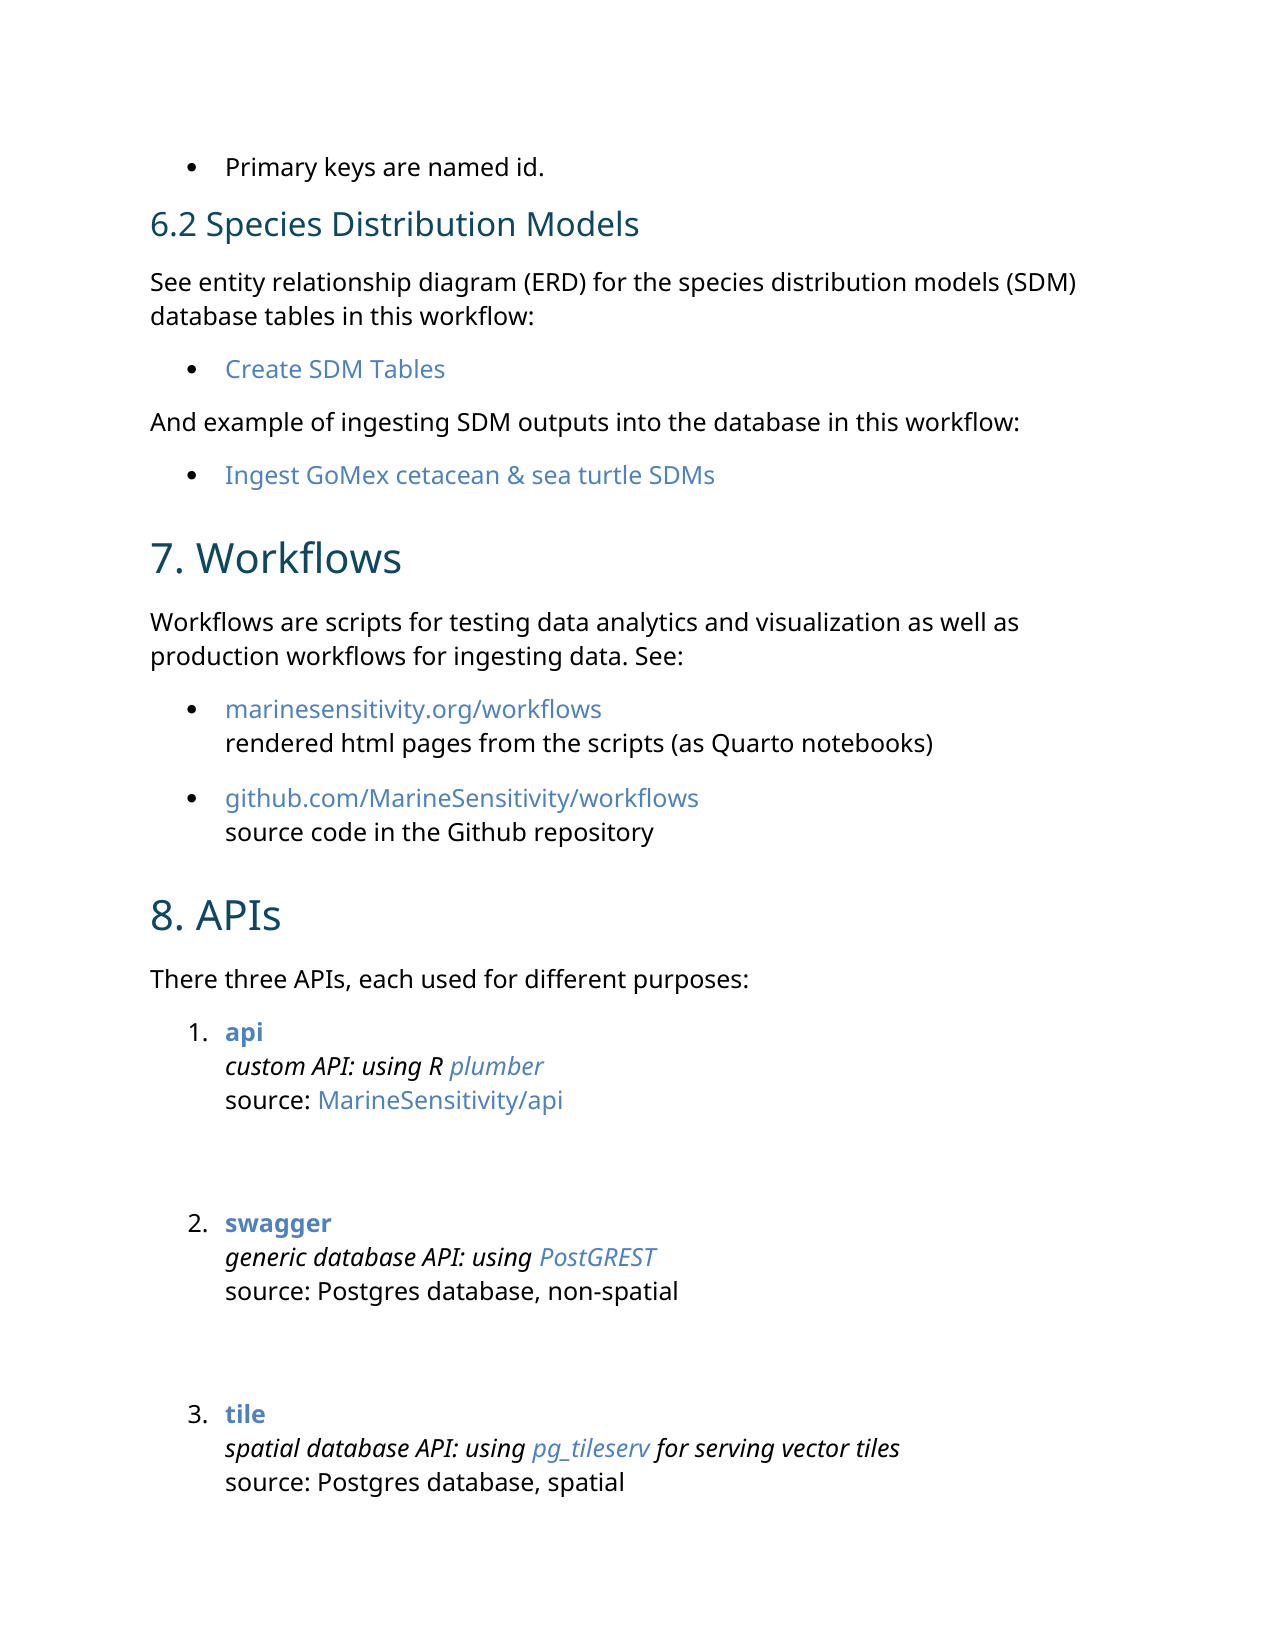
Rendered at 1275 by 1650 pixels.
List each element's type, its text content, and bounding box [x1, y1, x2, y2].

text And example of ingesting SDM outputs into the database in this workflow: [150, 404, 1125, 439]
list Create SDM Tables [187, 352, 1125, 386]
text Workflows are scripts for testing data analytics and visualization as well as production workflows for ingesting data. See: [150, 604, 1125, 673]
subtitle 7. Workflows [150, 529, 1125, 586]
text There three APIs, each used for different purposes: [150, 961, 1125, 996]
list Primary keys are named id. [187, 150, 1125, 184]
list api custom API: using R plumber source: MarineSensitivity/api [187, 1014, 1125, 1184]
list github.com/MarineSensitivity/workflows source code in the Github repository [187, 780, 1125, 848]
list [187, 1397, 1125, 1499]
subtitle 8. APIs [150, 886, 1125, 943]
list swagger generic database API: using PostGREST source: Postgres database, non-spatial [187, 1205, 1125, 1376]
subtitle 6.2 Species Distribution Models [150, 201, 1125, 246]
list Ingest GoMex cetacean & sea turtle SDMs [187, 457, 1125, 491]
text See entity relationship diagram (ERD) for the species distribution models (SDM) database tables in this workflow: [150, 265, 1125, 333]
list marinesensitivity.org/workflows rendered html pages from the scripts (as Quarto notebooks) [187, 691, 1125, 759]
